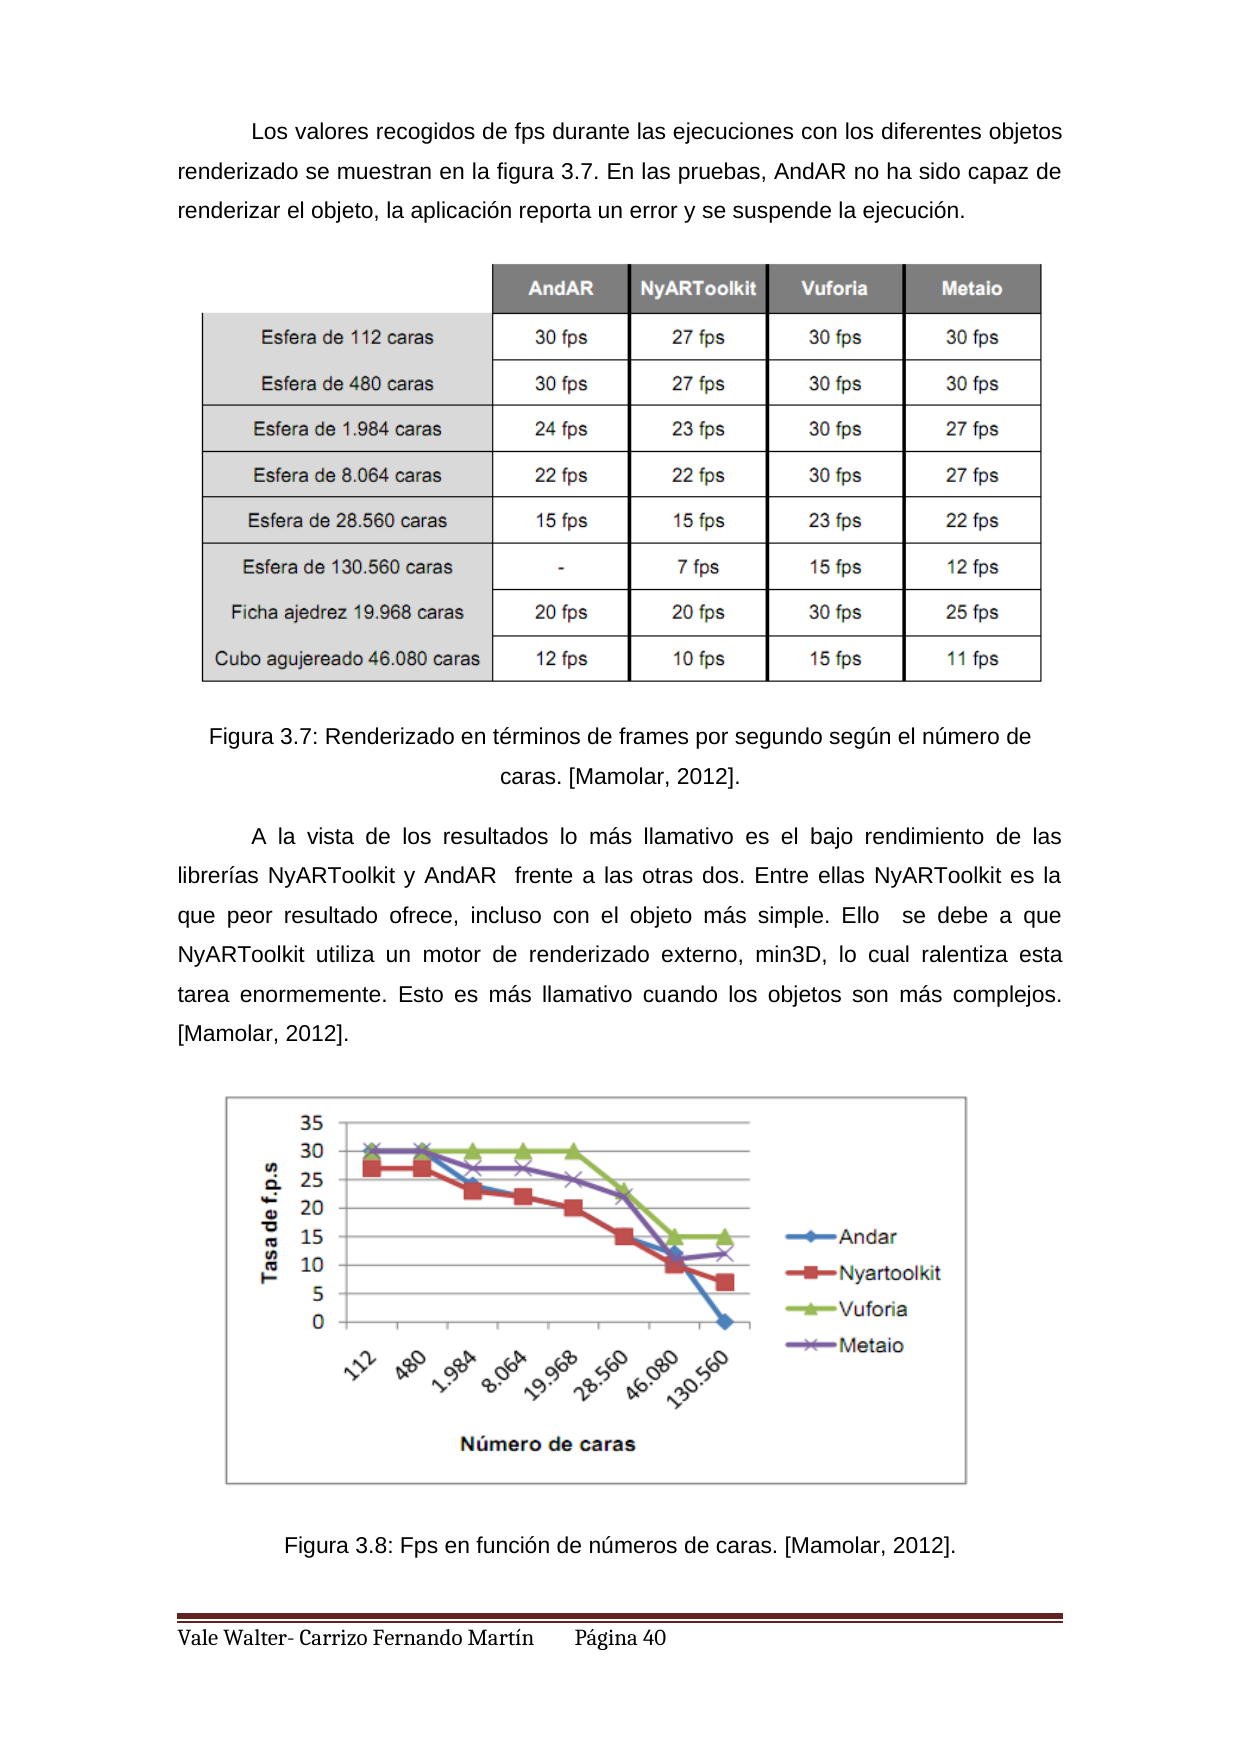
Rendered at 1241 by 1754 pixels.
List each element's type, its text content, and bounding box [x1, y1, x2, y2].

text Los valores recogidos de fps durante las ejecuciones con los diferentes objetos renderizado se muestran en la figura 3.7. En las pruebas, AndAR no ha sido capaz de renderizar el objeto, la aplicación reporta un error y se suspende la ejecución. [177, 118, 1063, 223]
picture [177, 1080, 1023, 1497]
text Figura 3.7: Renderizado en términos de frames por segundo según el número de caras. [Mamolar, 2012]. [177, 723, 1063, 789]
text A la vista de los resultados lo más llamativo es el bajo rendimiento de las librerías NyARToolkit y AndAR frente a las otras dos. Entre ellas NyARToolkit es la que peor resultado ofrece, incluso con el objeto más simple. Ello se debe a que NyARToolkit utiliza un motor de renderizado externo, min3D, lo cual ralentiza esta tarea enormemente. Esto es más llamativo cuando los objetos son más complejos. [Mamolar, 2012]. [177, 823, 1063, 1047]
picture [177, 257, 1063, 689]
text Figura 3.8: Fps en función de números de caras. [Mamolar, 2012]. [177, 1532, 1063, 1558]
